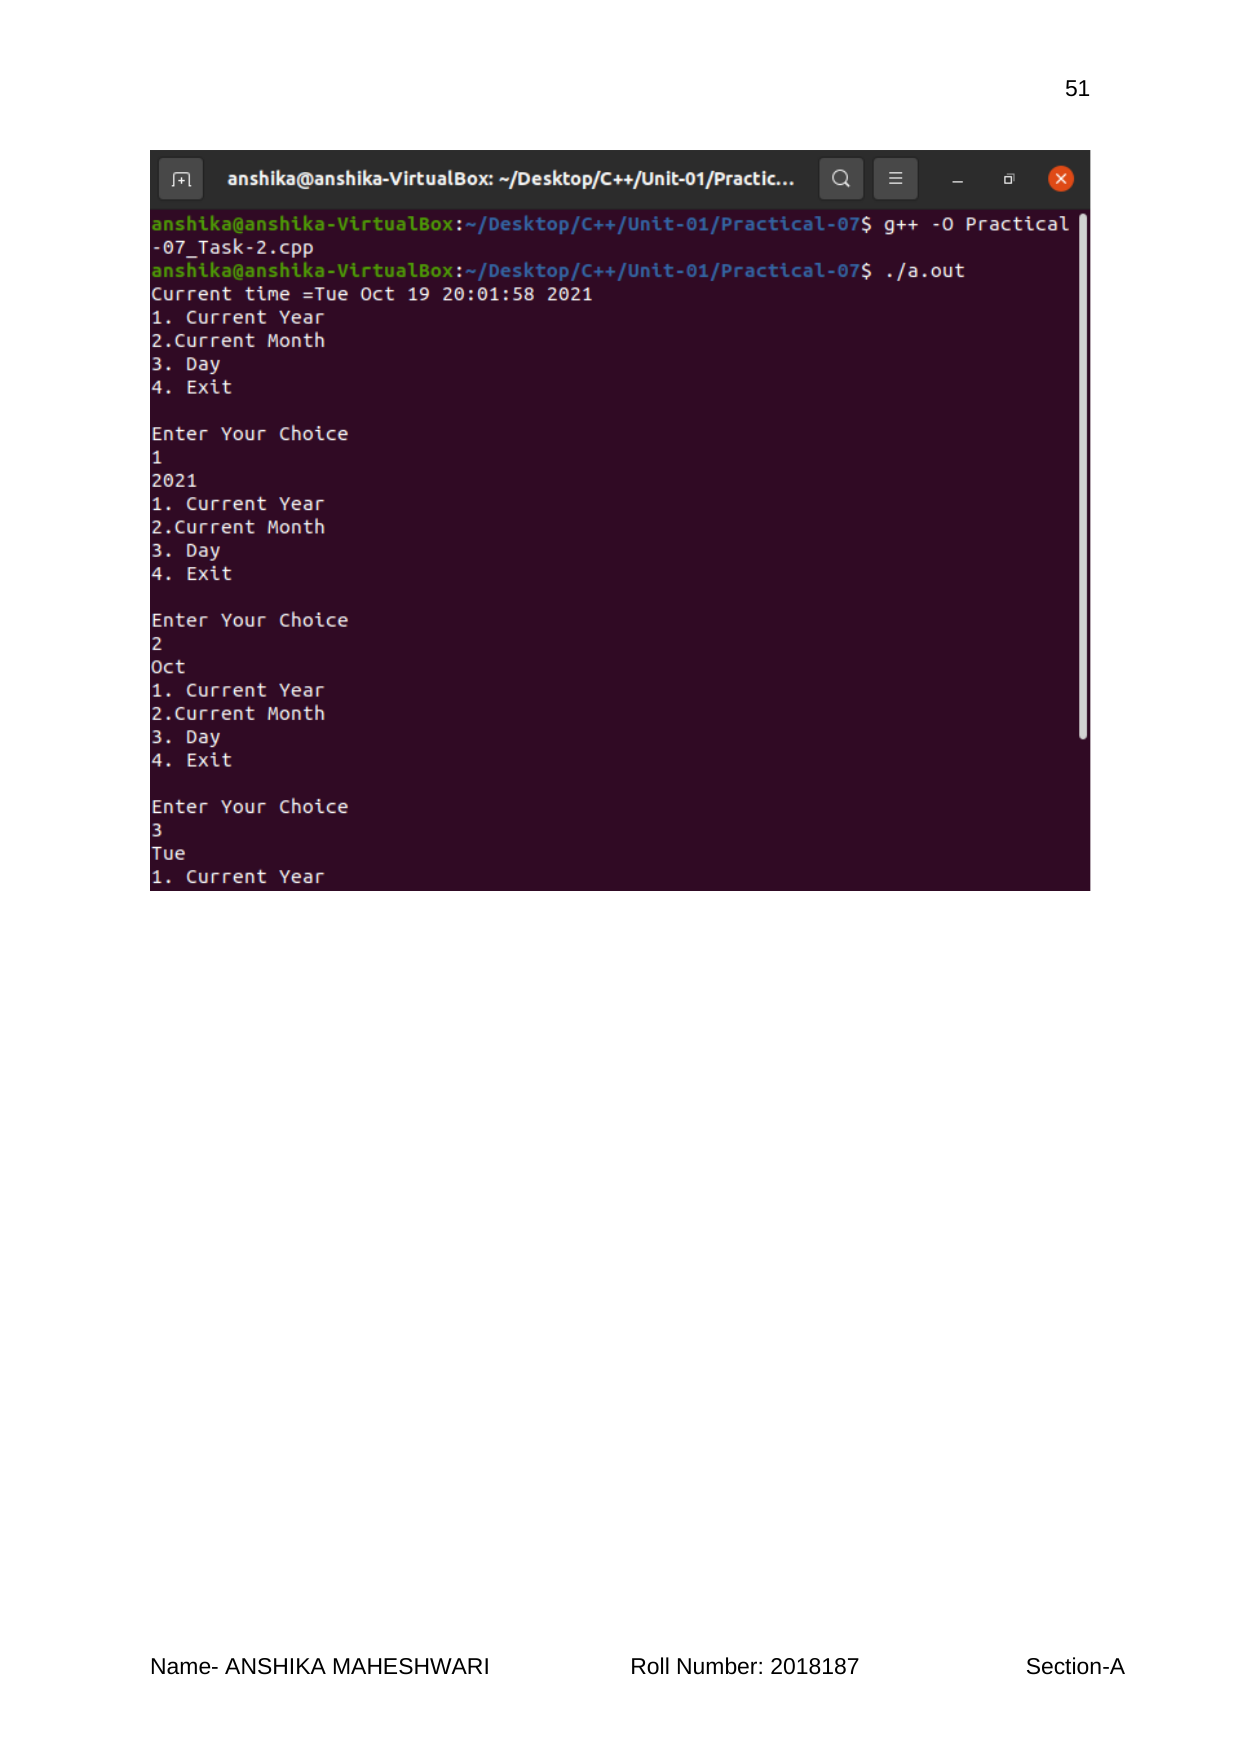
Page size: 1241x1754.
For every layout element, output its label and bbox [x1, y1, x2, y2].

picture [150, 150, 1091, 891]
